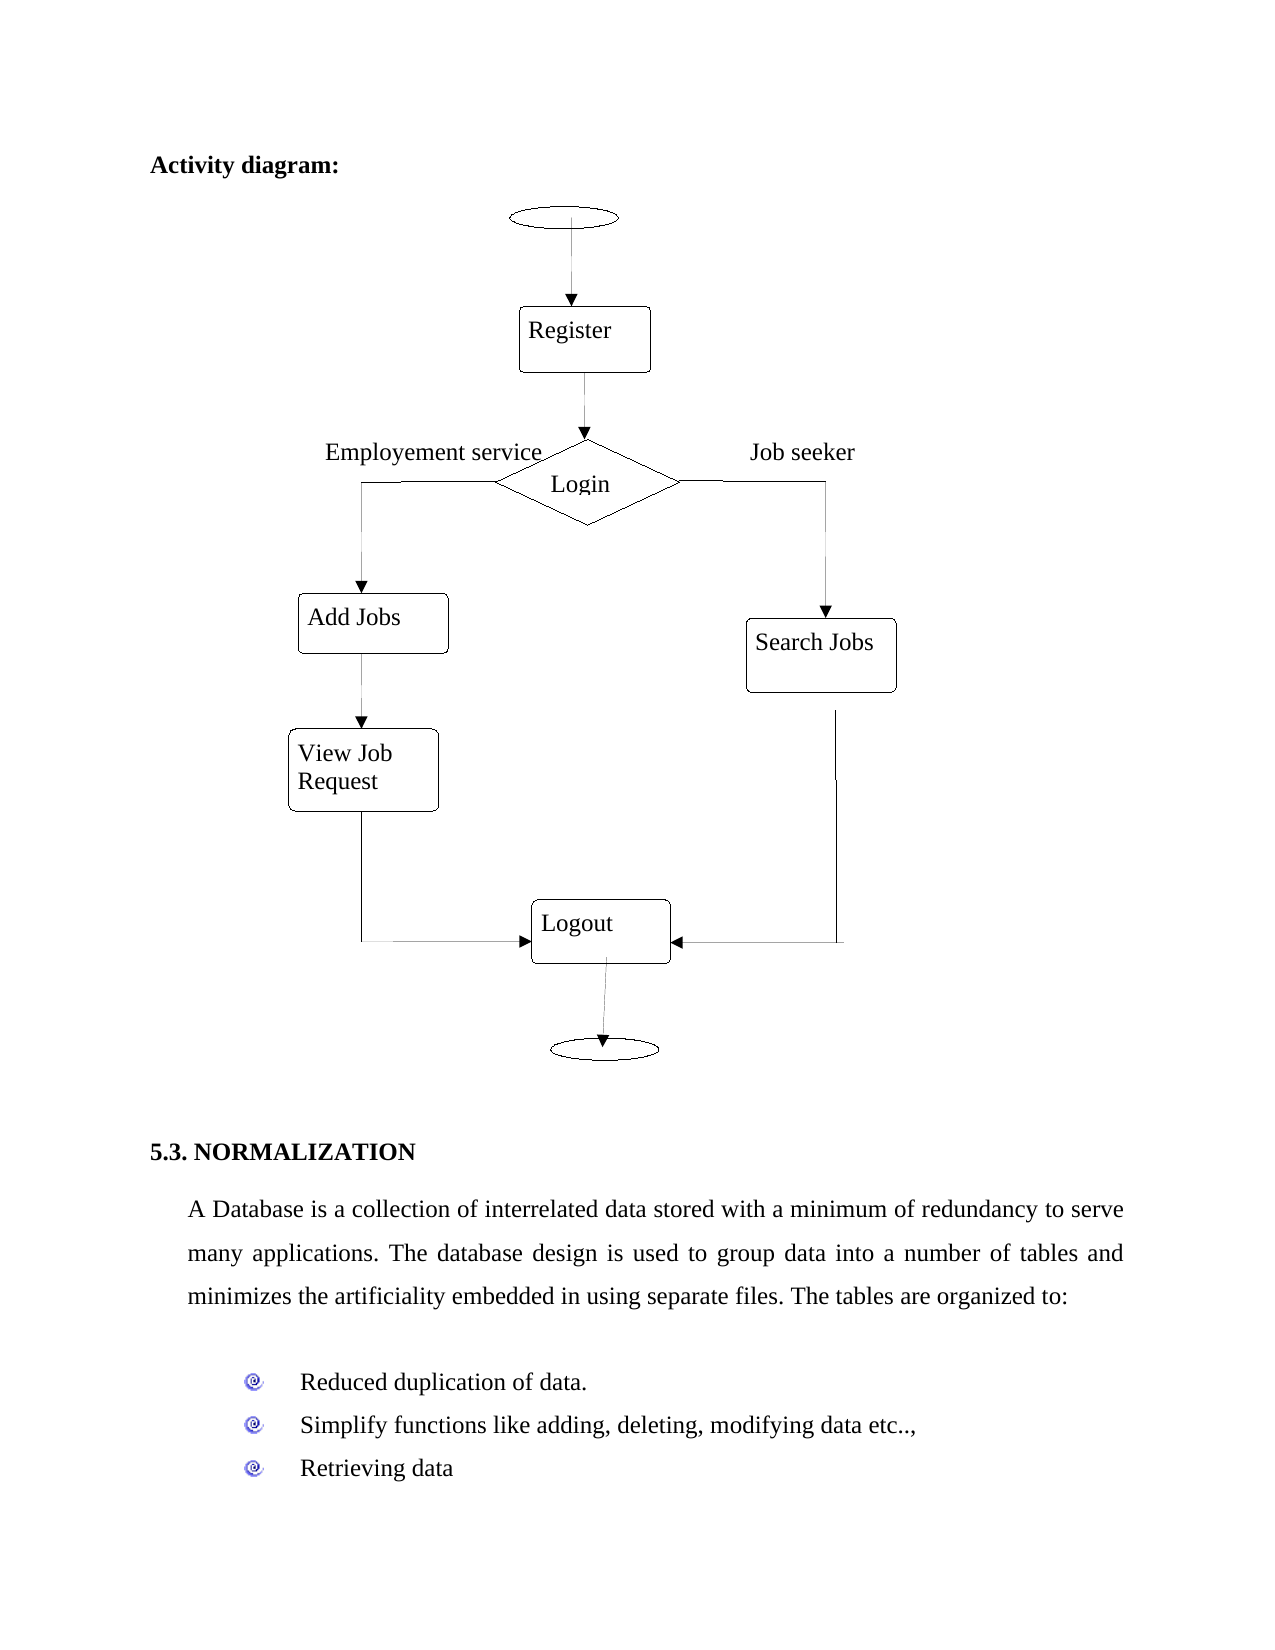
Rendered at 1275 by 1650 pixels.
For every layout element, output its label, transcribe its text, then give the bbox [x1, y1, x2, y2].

picture [244, 1373, 264, 1391]
list Reduced duplication of data. [187, 1367, 1125, 1396]
list Simplify functions like adding, deleting, modifying data etc.., [187, 1410, 1125, 1439]
text Activity diagram: [150, 150, 1125, 179]
picture [244, 1416, 264, 1434]
text Employement service Job seeker [585, 437, 1125, 466]
text A Database is a collection of interrelated data stored with a minimum of redundancy to serve many applications. The database design is used to group data into a number of tables and minimizes the artificiality embedded in using separate files. The tables are organized to: [187, 1194, 1125, 1309]
picture [244, 1460, 264, 1477]
text Employement service Job seeker [225, 437, 584, 466]
text 5.3. NORMALIZATION [150, 1137, 1125, 1166]
list Retrieving data [187, 1453, 1125, 1482]
